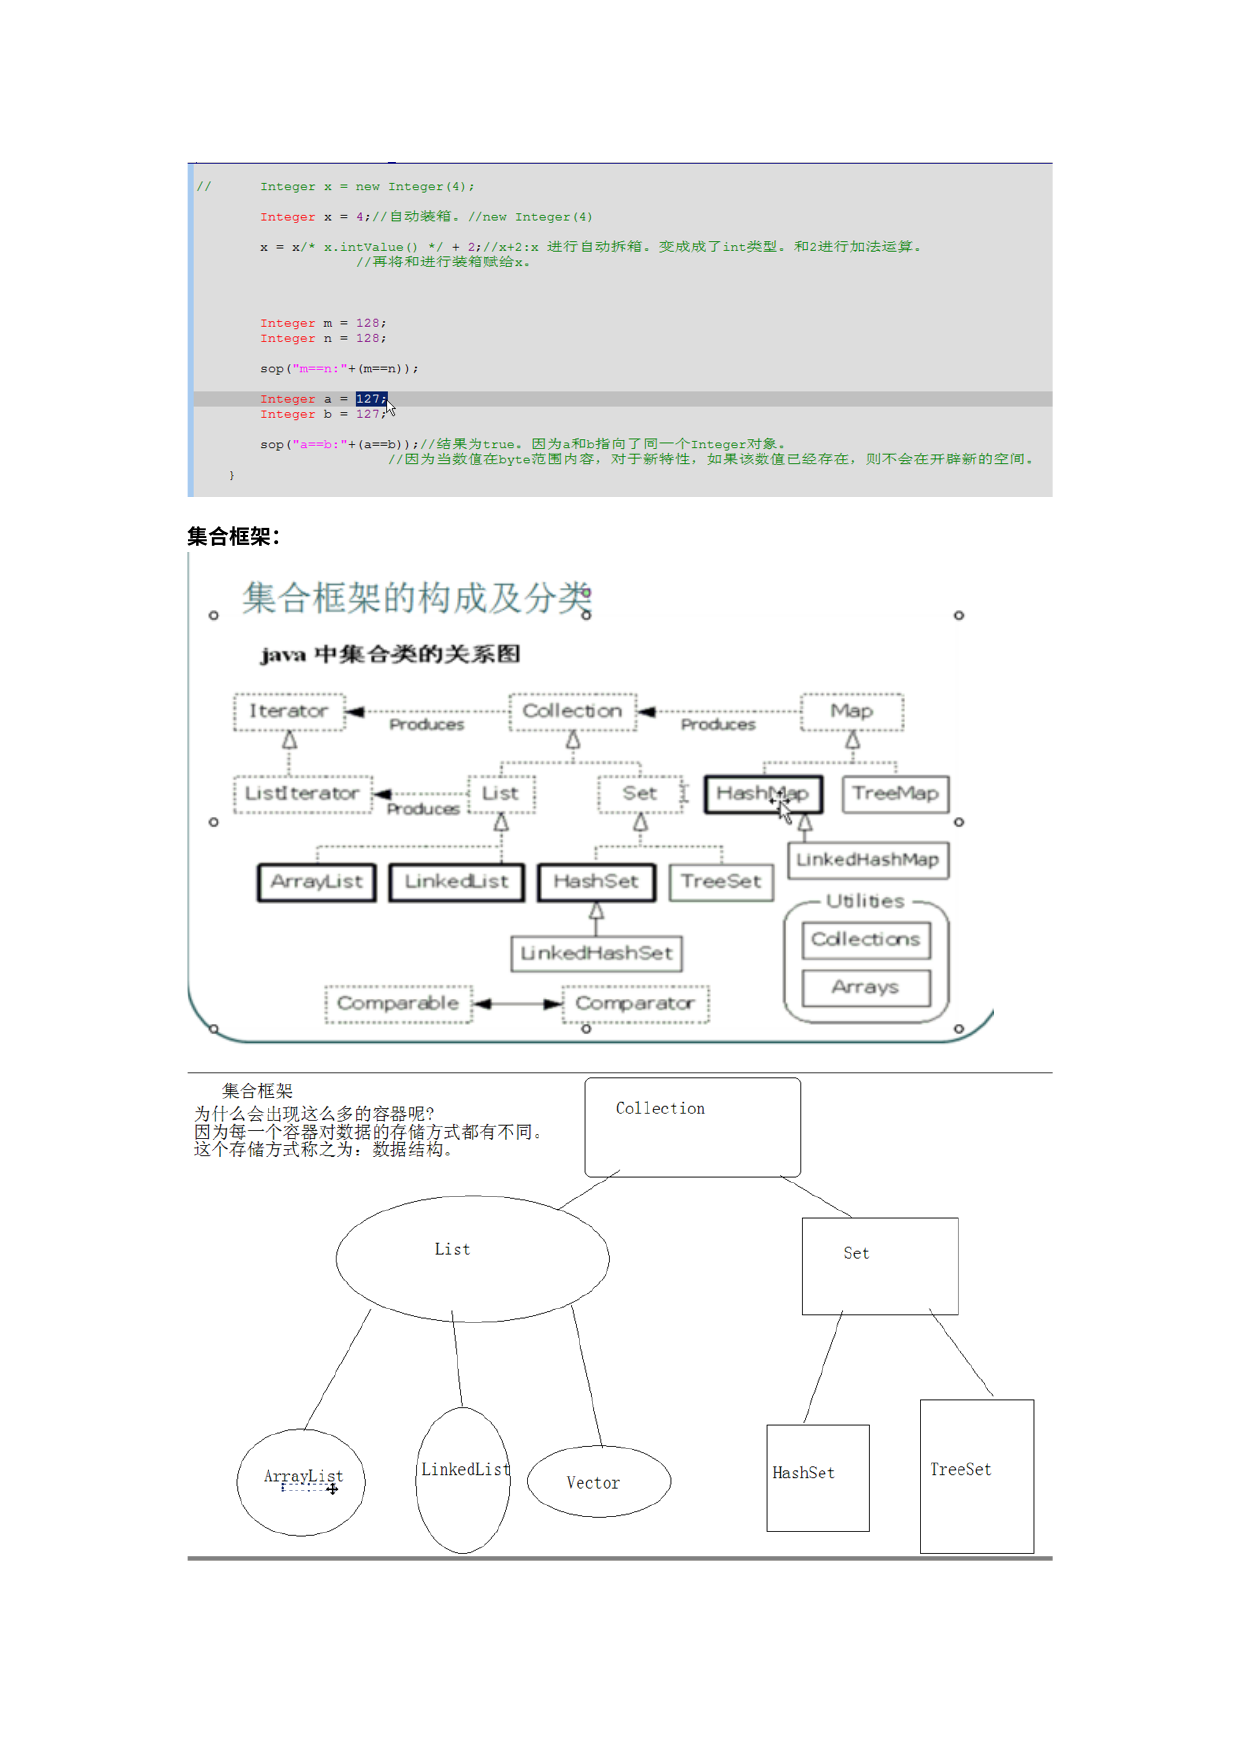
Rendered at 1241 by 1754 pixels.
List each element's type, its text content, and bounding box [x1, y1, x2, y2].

picture [187, 162, 1053, 497]
picture [187, 552, 994, 1056]
text 集合框架： [187, 497, 1053, 552]
picture [187, 1072, 1053, 1561]
